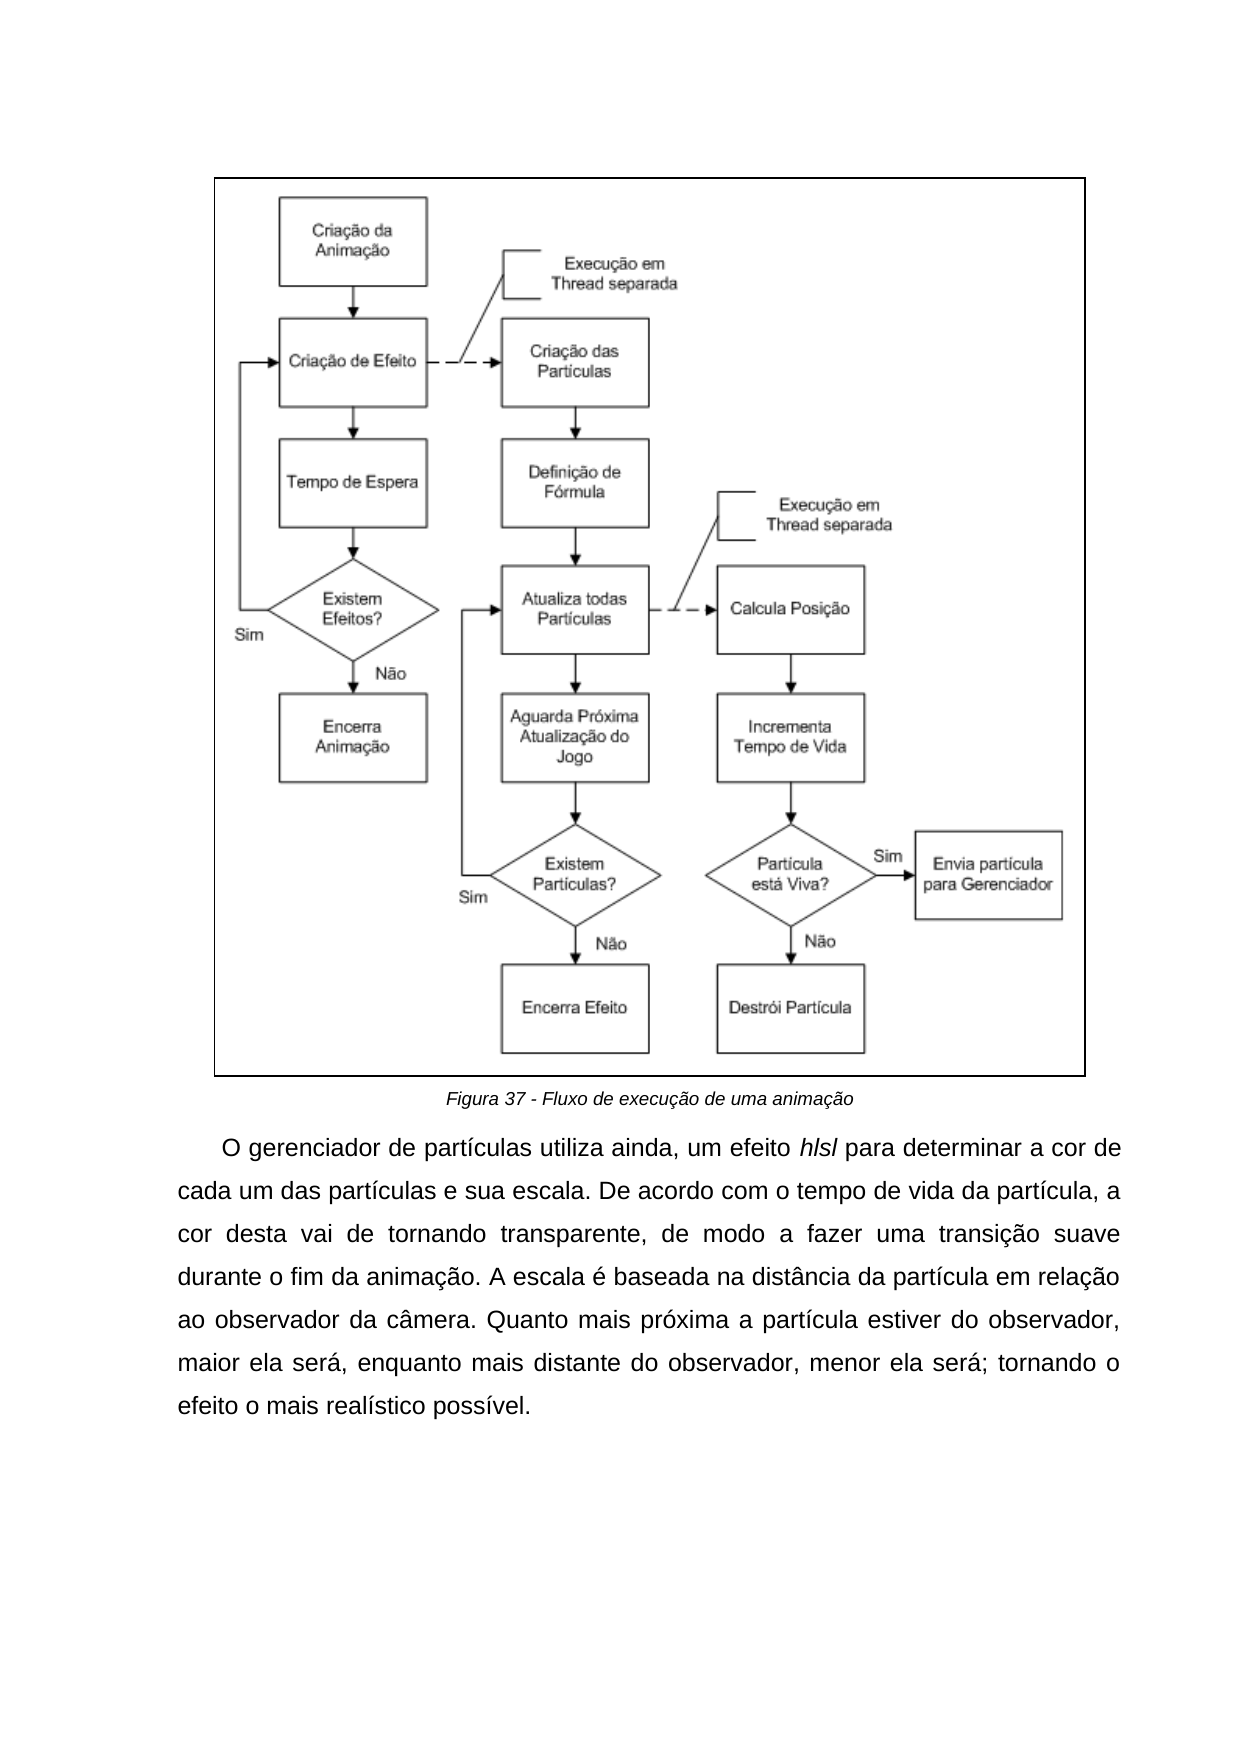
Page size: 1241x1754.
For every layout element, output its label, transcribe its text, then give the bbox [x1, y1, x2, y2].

picture [215, 179, 1084, 1075]
text O gerenciador de partículas utiliza ainda, um efeito hlsl para determinar a cor de cada um das partículas e sua escala. De acordo com o tempo de vida da partícula, a cor desta vai de tornando transparente, de modo a fazer uma transição suave durante o fim da animação. A escala é baseada na distância da partícula em relação ao observador da câmera. Quanto mais próxima a partícula estiver do observador, maior ela será, enquanto mais distante do observador, menor ela será; tornando o efeito o mais realístico possível. [177, 1133, 1122, 1420]
